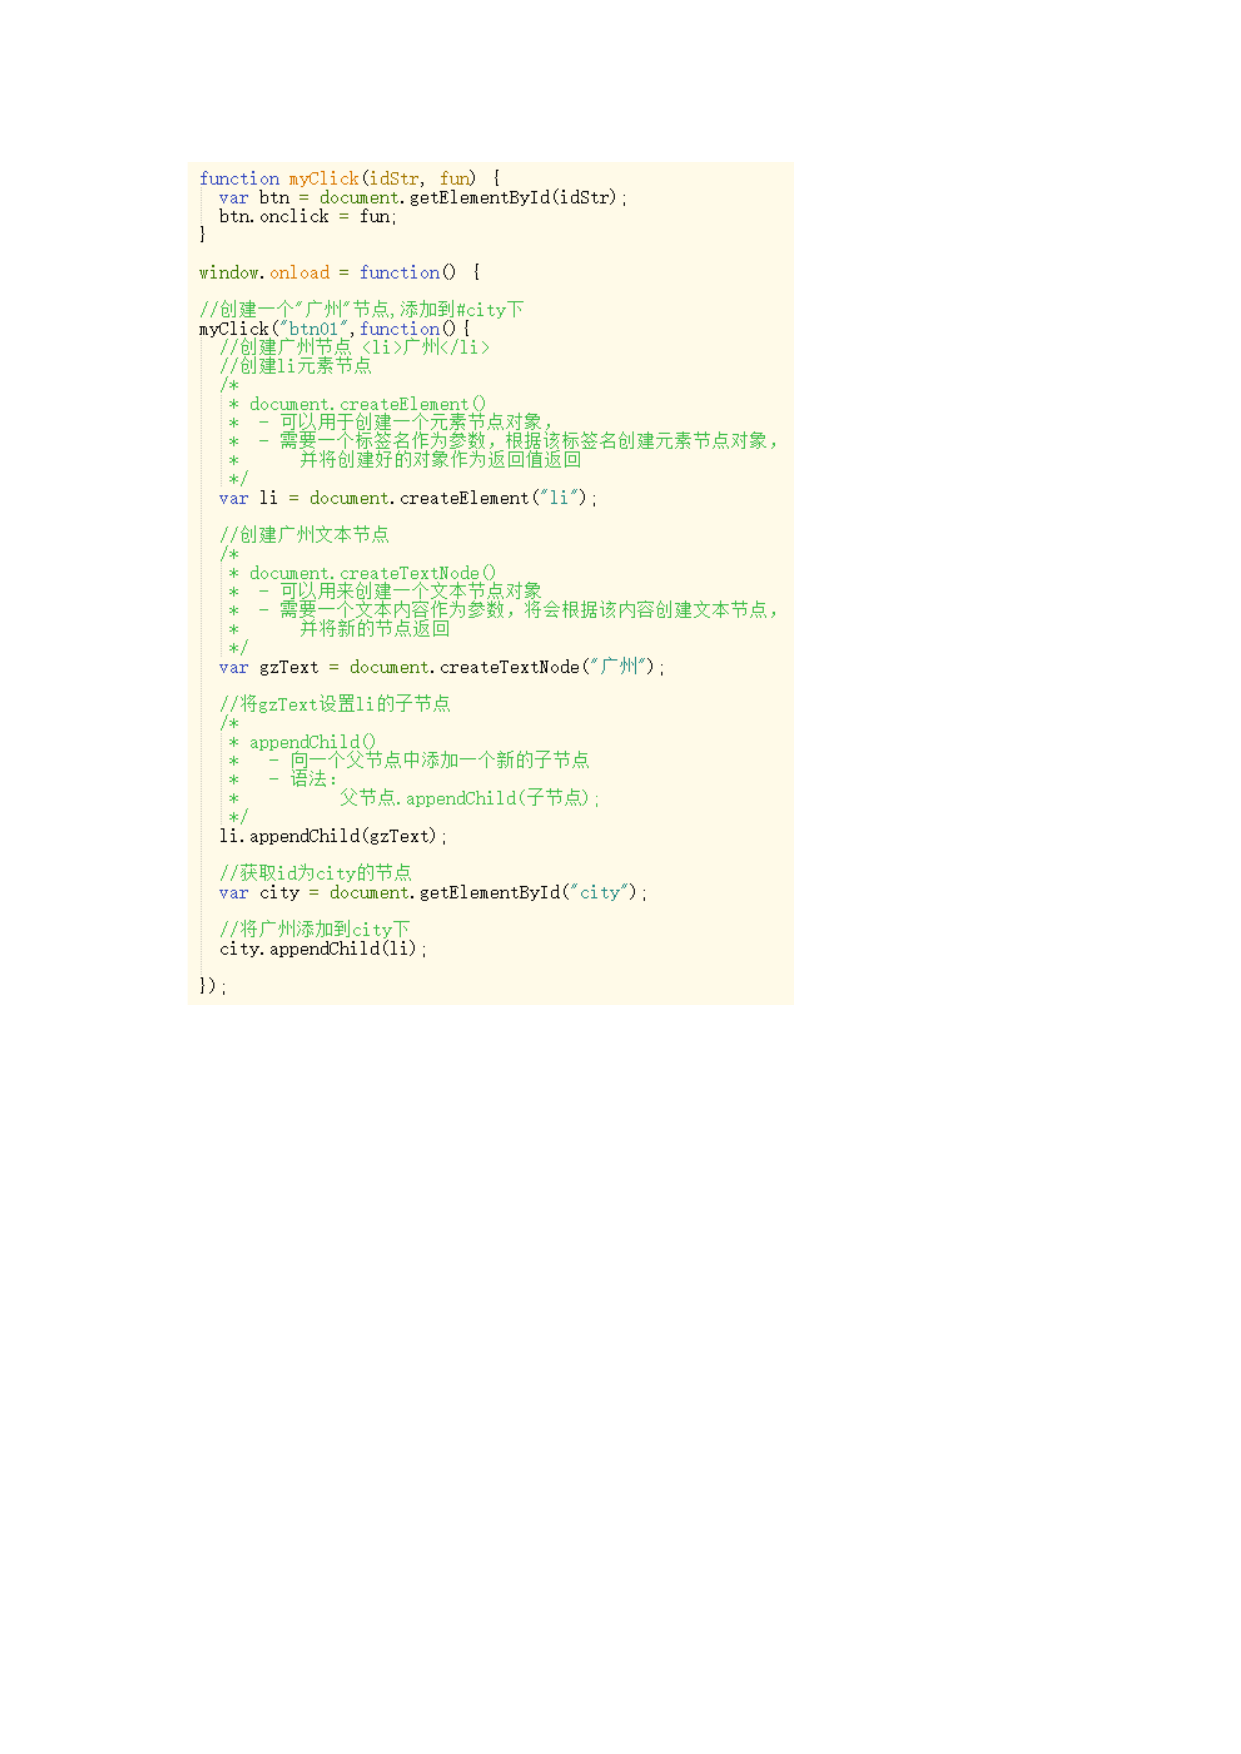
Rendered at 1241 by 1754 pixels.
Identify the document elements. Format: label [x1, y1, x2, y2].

picture [187, 162, 794, 1005]
